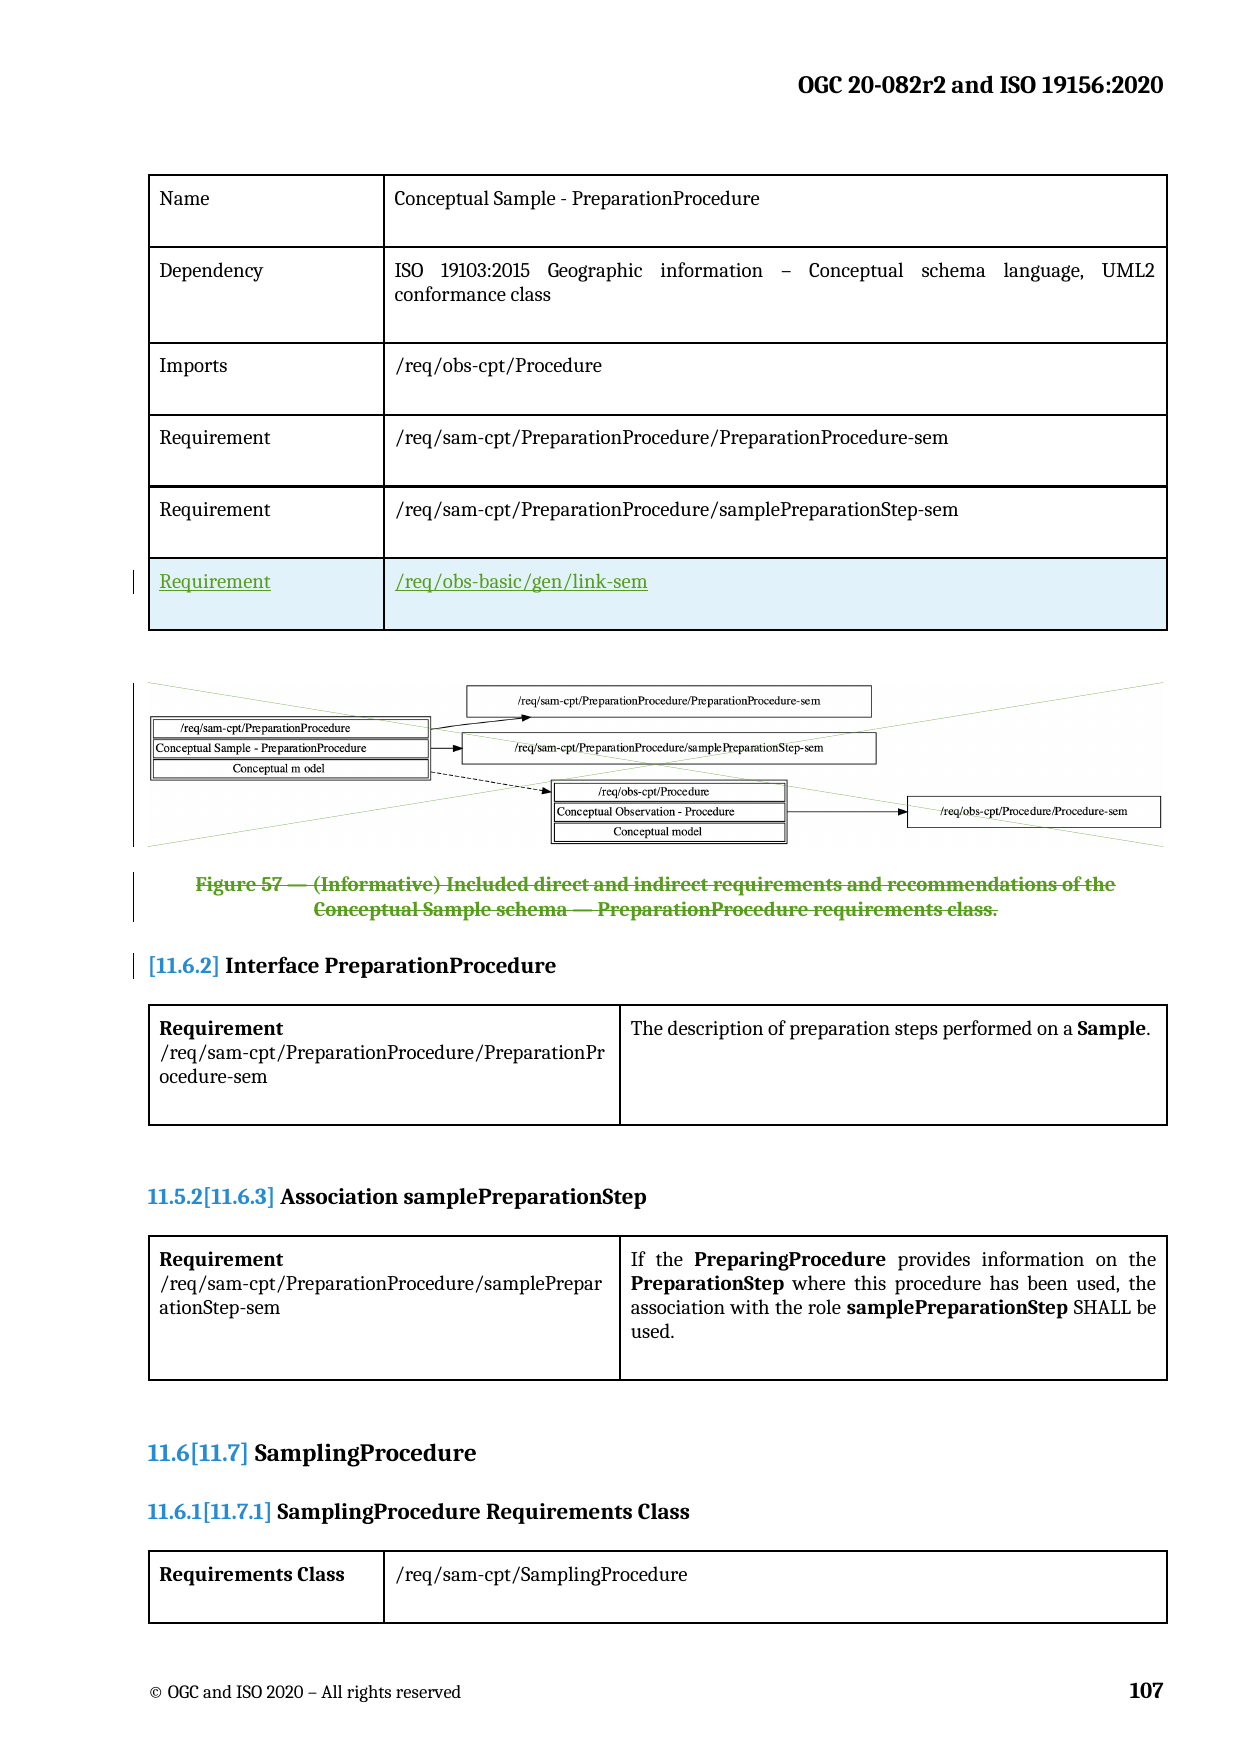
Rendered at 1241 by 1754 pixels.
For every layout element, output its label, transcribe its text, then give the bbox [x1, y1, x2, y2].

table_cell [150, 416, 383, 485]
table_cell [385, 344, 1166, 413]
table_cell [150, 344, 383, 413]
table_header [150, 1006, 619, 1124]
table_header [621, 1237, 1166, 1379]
subtitle SamplingProcedure [148, 1439, 1163, 1467]
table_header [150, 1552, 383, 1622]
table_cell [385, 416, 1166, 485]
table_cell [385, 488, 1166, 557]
picture [147, 683, 651, 846]
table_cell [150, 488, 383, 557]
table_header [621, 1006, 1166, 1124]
subtitle Interface PreparationProcedure [148, 953, 1163, 979]
picture [153, 765, 1158, 847]
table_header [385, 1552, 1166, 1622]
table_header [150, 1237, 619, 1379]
subtitle SamplingProcedure Requirements Class [148, 1499, 1163, 1525]
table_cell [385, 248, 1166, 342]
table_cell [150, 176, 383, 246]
picture [152, 682, 1159, 764]
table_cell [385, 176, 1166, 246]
subtitle Association samplePreparationStep [148, 1184, 1163, 1210]
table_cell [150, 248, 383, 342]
picture [660, 683, 1164, 846]
